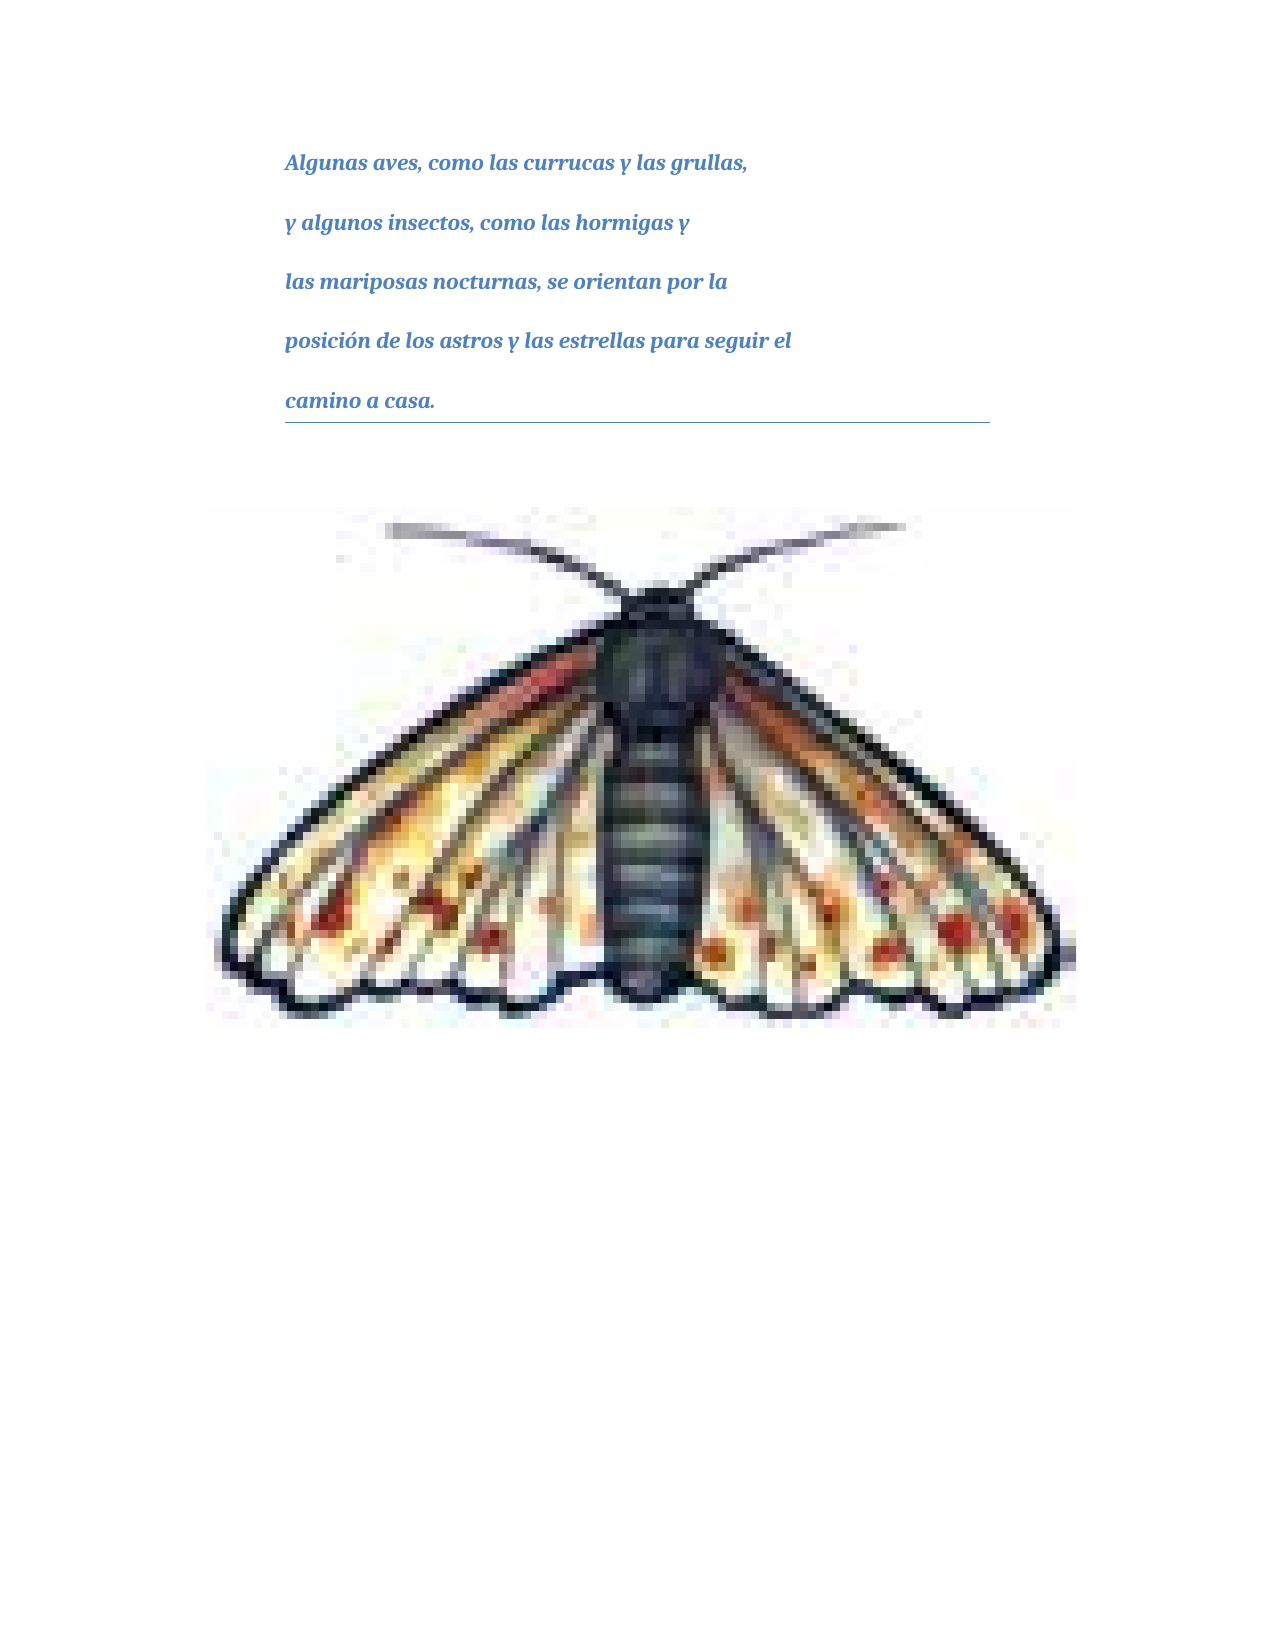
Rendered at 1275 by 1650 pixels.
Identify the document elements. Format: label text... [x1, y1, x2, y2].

picture [206, 507, 1077, 1028]
text las mariposas nocturnas, se orientan por la [285, 269, 990, 295]
text camino a casa. [285, 387, 990, 422]
text y algunos insectos, como las hormigas y [285, 209, 990, 236]
text posición de los astros y las estrellas para seguir el [285, 328, 990, 354]
text Algunas aves, como las currucas y las grullas, [285, 150, 990, 176]
